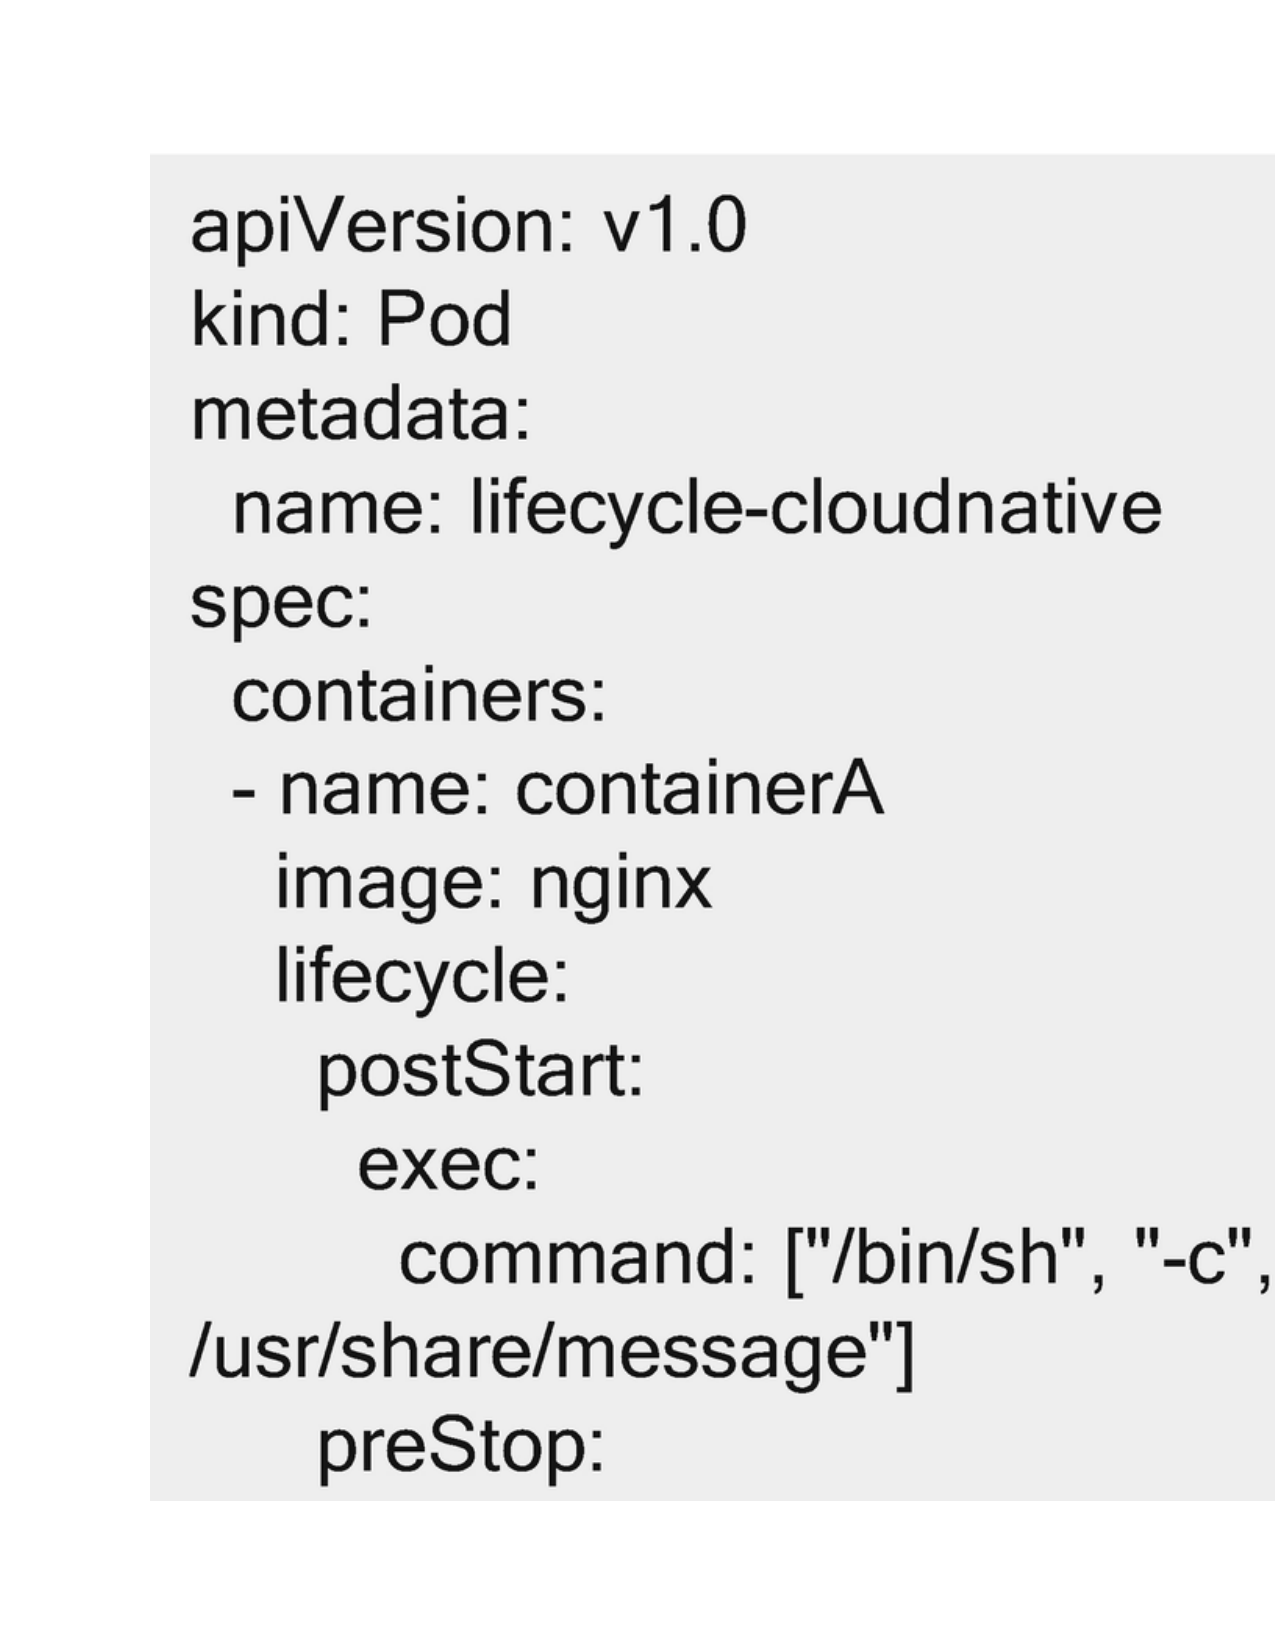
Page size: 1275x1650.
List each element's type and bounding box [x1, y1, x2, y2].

picture [150, 150, 1275, 1501]
